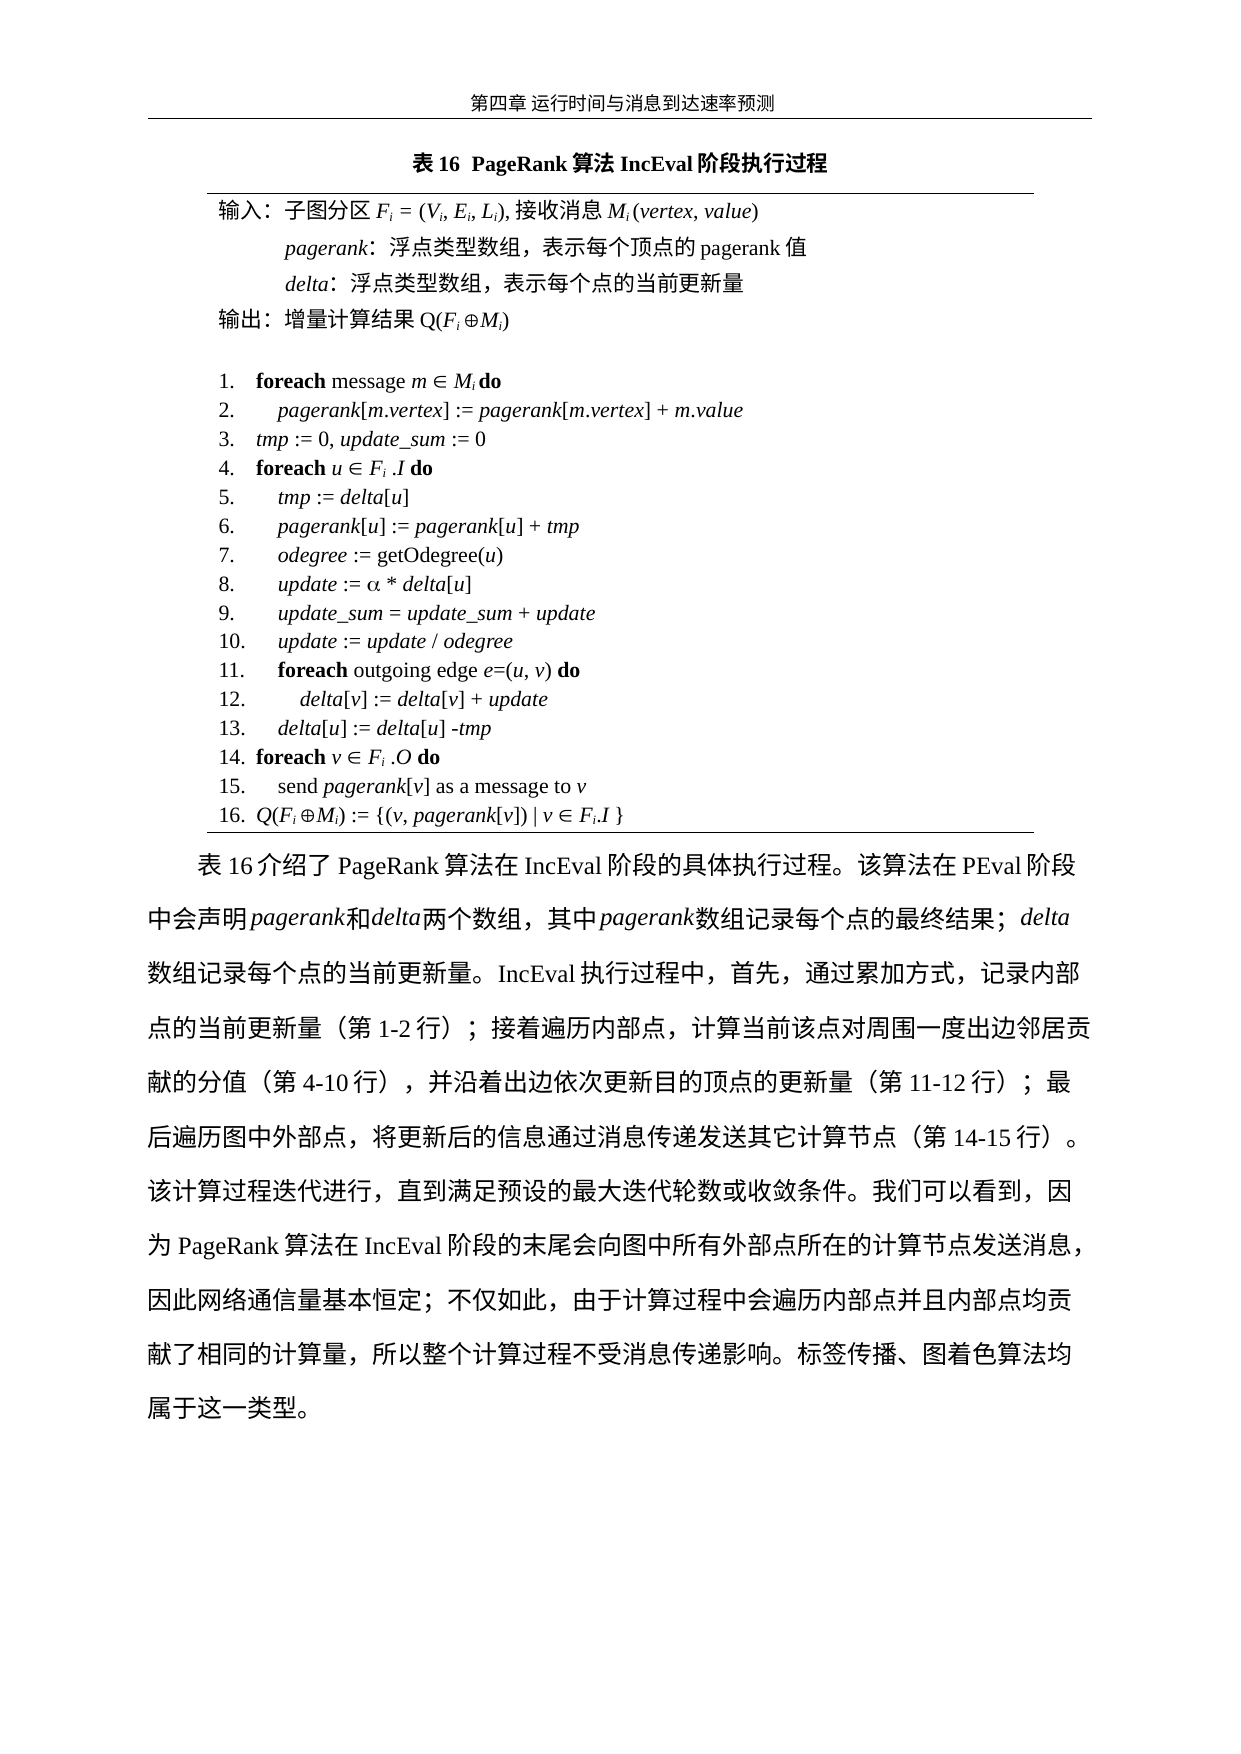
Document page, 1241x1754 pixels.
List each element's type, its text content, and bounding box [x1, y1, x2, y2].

text 表16 PageRank算法IncEval阶段执行过程 [148, 148, 1092, 177]
table_header 输入：子图分区Fi = (Vi, Ei, Li), 接收消息Mi (vertex, value) pagerank：浮点类型数组，表示每个顶点的pagerank值 delta：浮点类型数组，表示每个点的当前更新量 输出：增量计算结果Q(Fi Mi) foreach message m Mi do pagerank[m.vertex] := pagerank[m.vertex] + m.value tmp := 0, update_sum := 0 foreach u Fi .I do tmp := delta[u] pagerank[u] := pagerank[u] + tmp odegree := getOdegree(u) update := * delta[u] update_sum = update_sum + update update := update / odegree foreach outgoing edge e=(u, v) do delta[v] := delta[v] + update delta[u] := delta[u] -tmp foreach v Fi .O do send pagerank[v] as a message to v Q(Fi Mi) := {(v, pagerank[v]) | v Fi.I } [207, 194, 1034, 832]
text 表16介绍了PageRank算法在IncEval阶段的具体执行过程。该算法在PEval阶段中会声明和两个数组，其中数组记录每个点的最终结果；数组记录每个点的当前更新量。IncEval执行过程中，首先，通过累加方式，记录内部点的当前更新量（第1-2行）；接着遍历内部点，计算当前该点对周围一度出边邻居贡献的分值（第4-10行），并沿着出边依次更新目的顶点的更新量（第11-12行）；最后遍历图中外部点，将更新后的信息通过消息传递发送其它计算节点（第14-15行）。该计算过程迭代进行，直到满足预设的最大迭代轮数或收敛条件。我们可以看到，因为PageRank算法在IncEval阶段的末尾会向图中所有外部点所在的计算节点发送消息，因此网络通信量基本恒定；不仅如此，由于计算过程中会遍历内部点并且内部点均贡献了相同的计算量，所以整个计算过程不受消息传递影响。标签传播、图着色算法均属于这一类型。 [148, 845, 1092, 1425]
